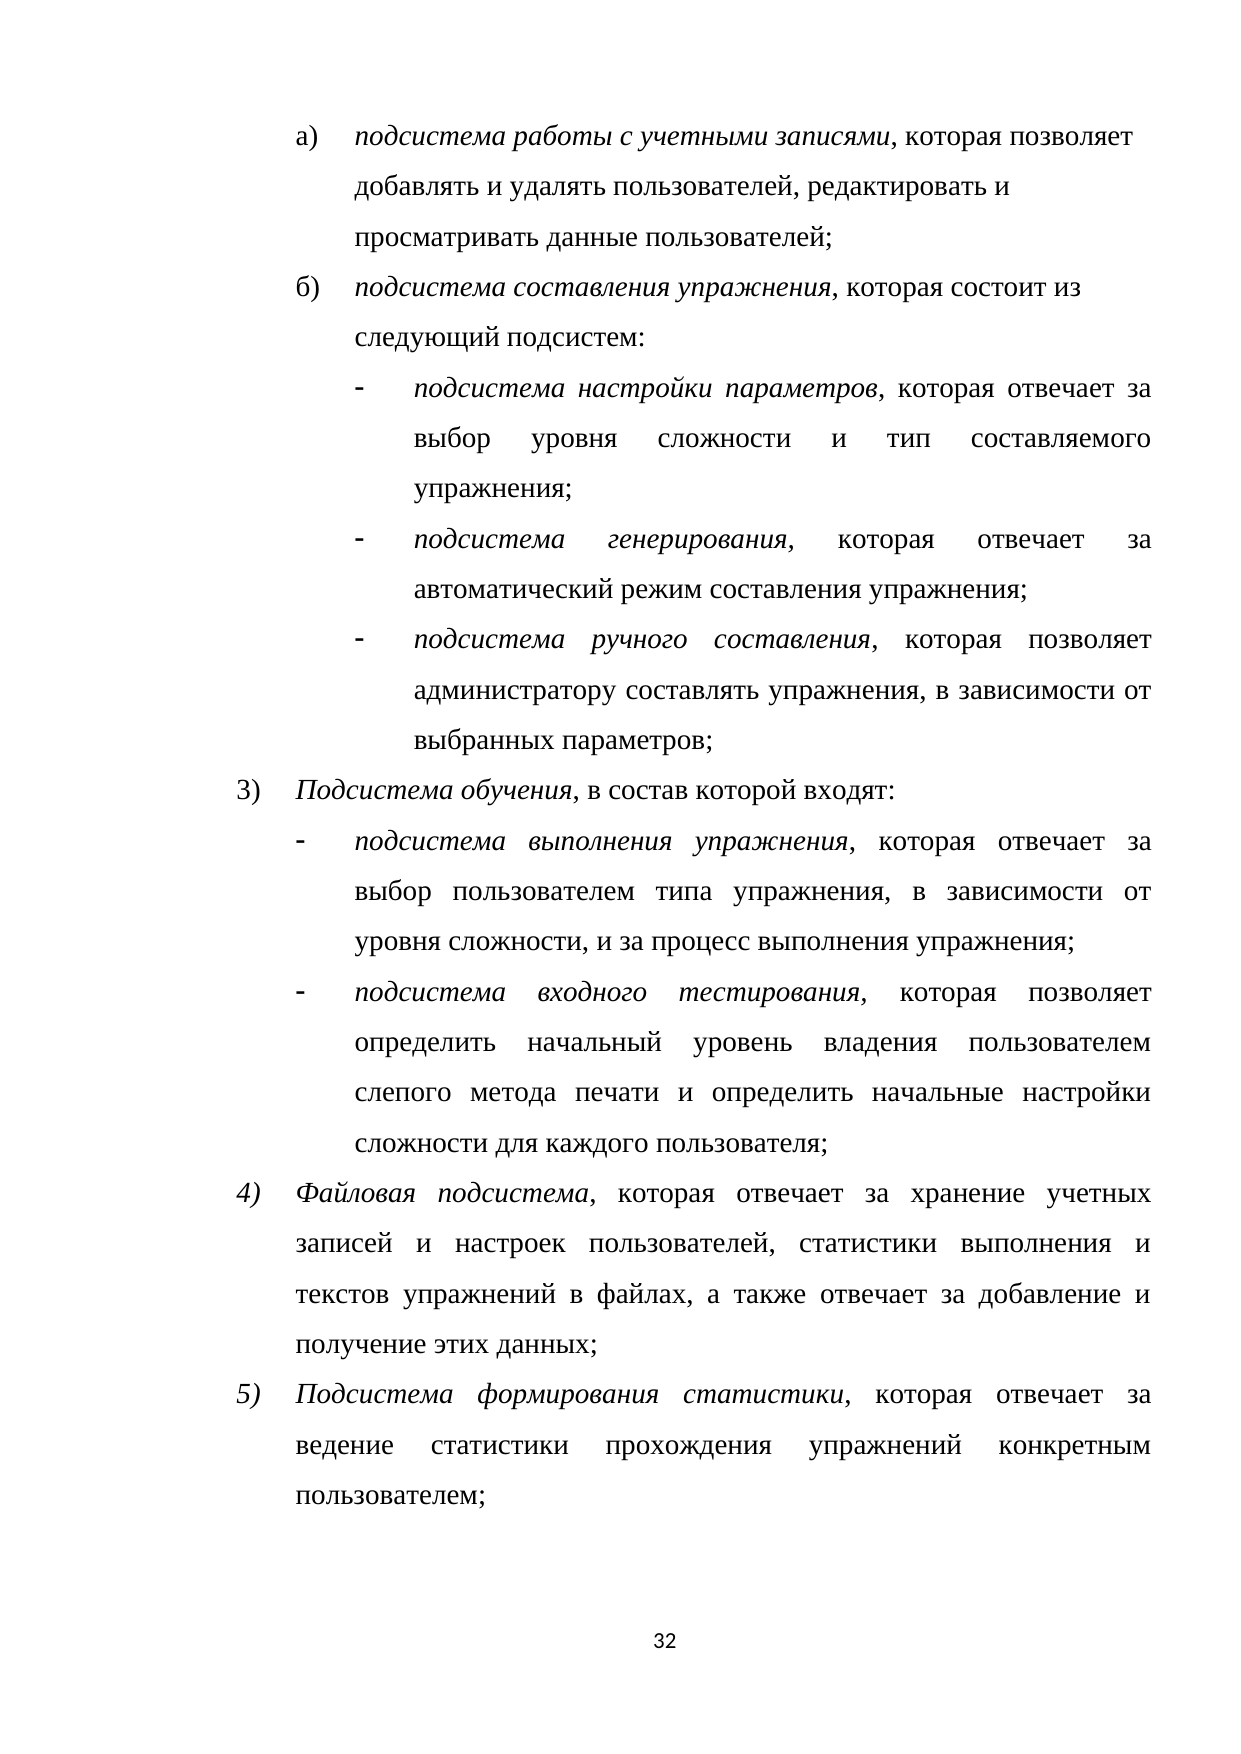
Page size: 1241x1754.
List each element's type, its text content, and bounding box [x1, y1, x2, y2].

text Файловая подсистема, которая отвечает за хранение учетных записей и настроек пользователей, статистики выполнения и текстов упражнений в файлах, а также отвечает за добавление и получение этих данных; [236, 1175, 1152, 1360]
text подсистема ручного составления, которая позволяет администратору составлять упражнения, в зависимости от выбранных параметров; [354, 621, 1152, 756]
list подсистема работы с учетными записями, которая позволяет добавлять и удалять пользователей, редактировать и просматривать данные пользователей; [295, 118, 1152, 252]
text подсистема настройки параметров, которая отвечает за выбор уровня сложности и тип составляемого упражнения; [354, 370, 1152, 504]
text подсистема входного тестирования, которая позволяет определить начальный уровень владения пользователем слепого метода печати и определить начальные настройки сложности для каждого пользователя; [295, 974, 1152, 1158]
text Подсистема формирования статистики, которая отвечает за ведение статистики прохождения упражнений конкретным пользователем; [236, 1376, 1152, 1511]
text Подсистема обучения, в состав которой входят: [236, 772, 1152, 806]
text подсистема выполнения упражнения, которая отвечает за выбор пользователем типа упражнения, в зависимости от уровня сложности, и за процесс выполнения упражнения; [295, 823, 1152, 957]
text подсистема составления упражнения, которая состоит из следующий подсистем: [295, 269, 1152, 353]
text подсистема генерирования, которая отвечает за автоматический режим составления упражнения; [354, 521, 1152, 605]
